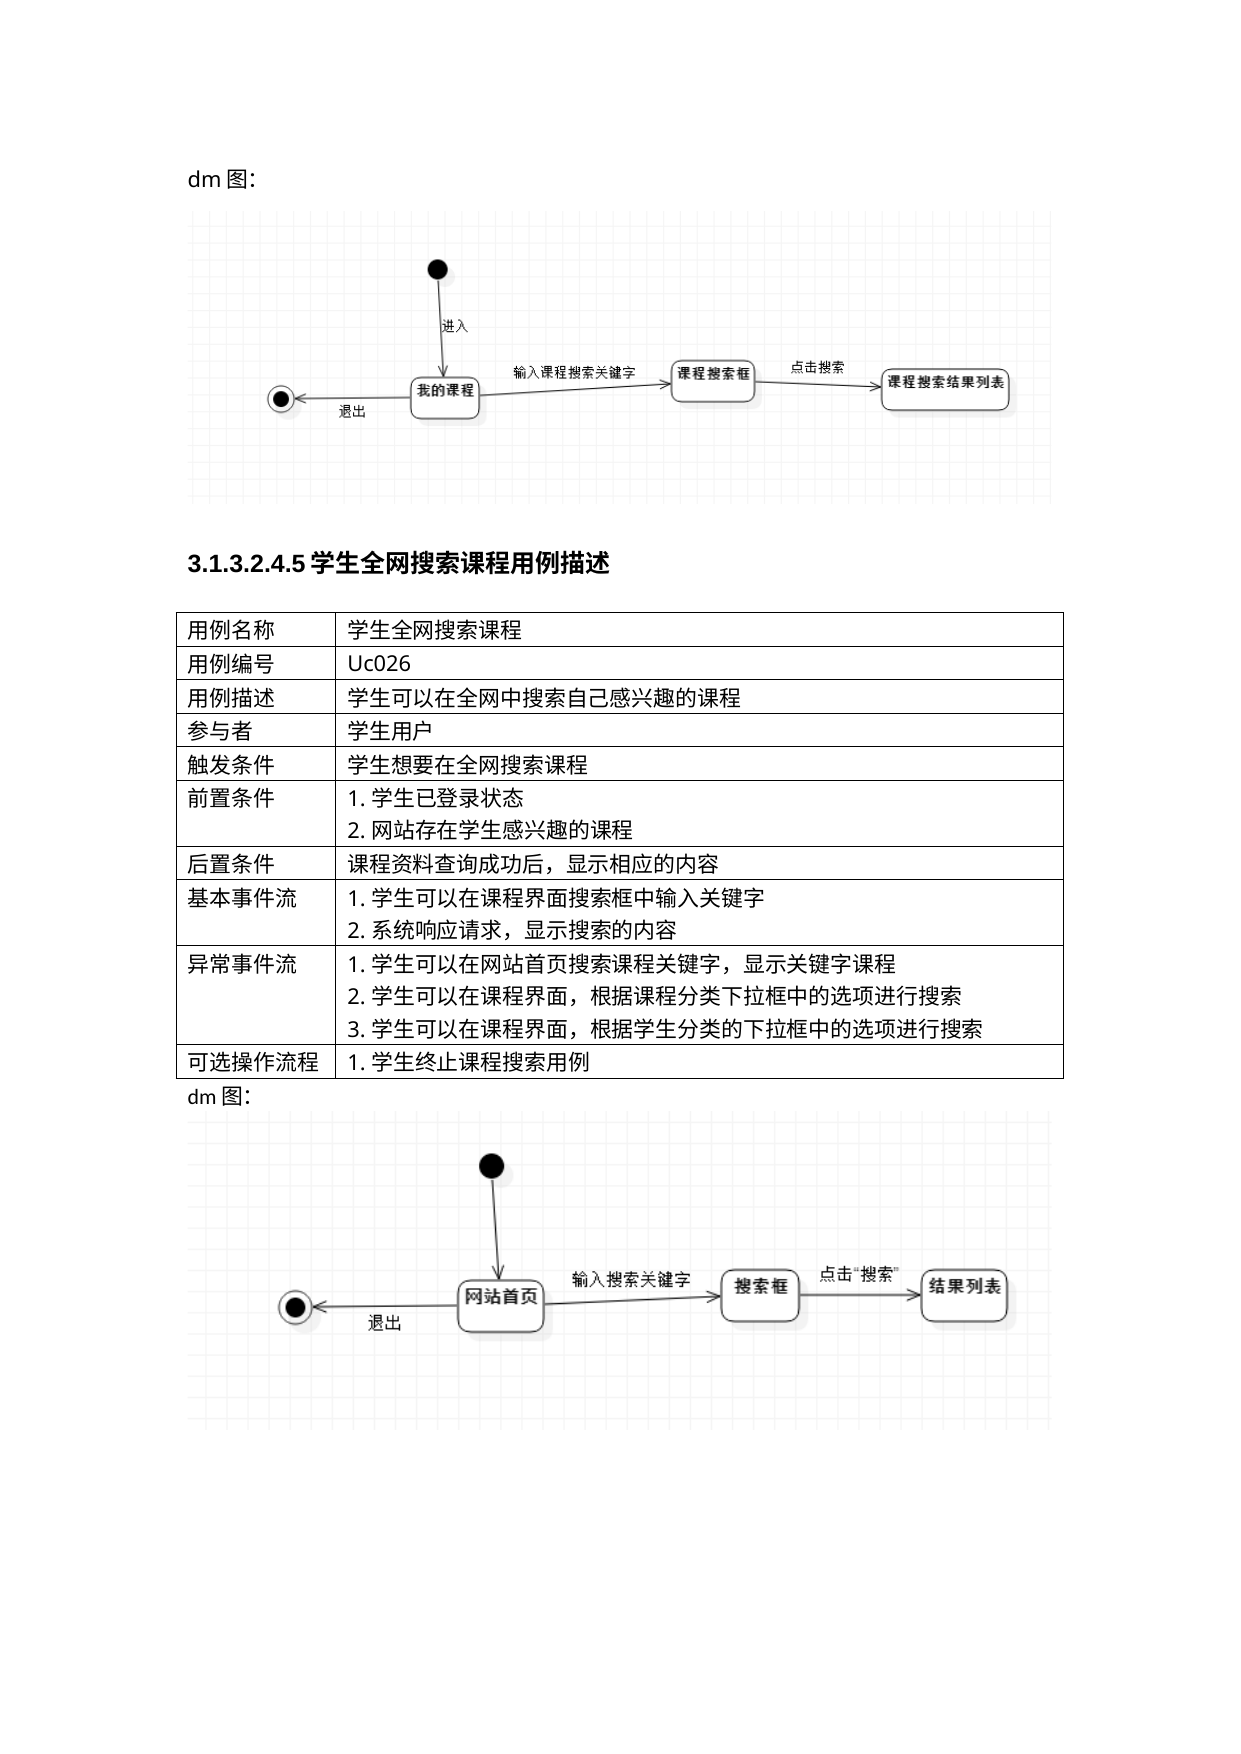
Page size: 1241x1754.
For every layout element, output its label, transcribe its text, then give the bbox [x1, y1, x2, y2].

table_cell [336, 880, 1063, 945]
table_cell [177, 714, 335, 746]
subtitle 3.1.3.2.4.5学生全网搜索课程用例描述 [187, 529, 1053, 594]
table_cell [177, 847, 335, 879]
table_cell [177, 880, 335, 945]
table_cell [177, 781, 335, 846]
picture [187, 211, 1052, 504]
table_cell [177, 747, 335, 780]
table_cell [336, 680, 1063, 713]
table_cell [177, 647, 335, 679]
picture [187, 1111, 1052, 1430]
text dm图： [187, 1079, 1053, 1111]
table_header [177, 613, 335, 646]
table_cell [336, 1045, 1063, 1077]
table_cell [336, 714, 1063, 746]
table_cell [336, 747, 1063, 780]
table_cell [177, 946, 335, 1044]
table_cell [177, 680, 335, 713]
subtitle dm图： [187, 162, 1053, 194]
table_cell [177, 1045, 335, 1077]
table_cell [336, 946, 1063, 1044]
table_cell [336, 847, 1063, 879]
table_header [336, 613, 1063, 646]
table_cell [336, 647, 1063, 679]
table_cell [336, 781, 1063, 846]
